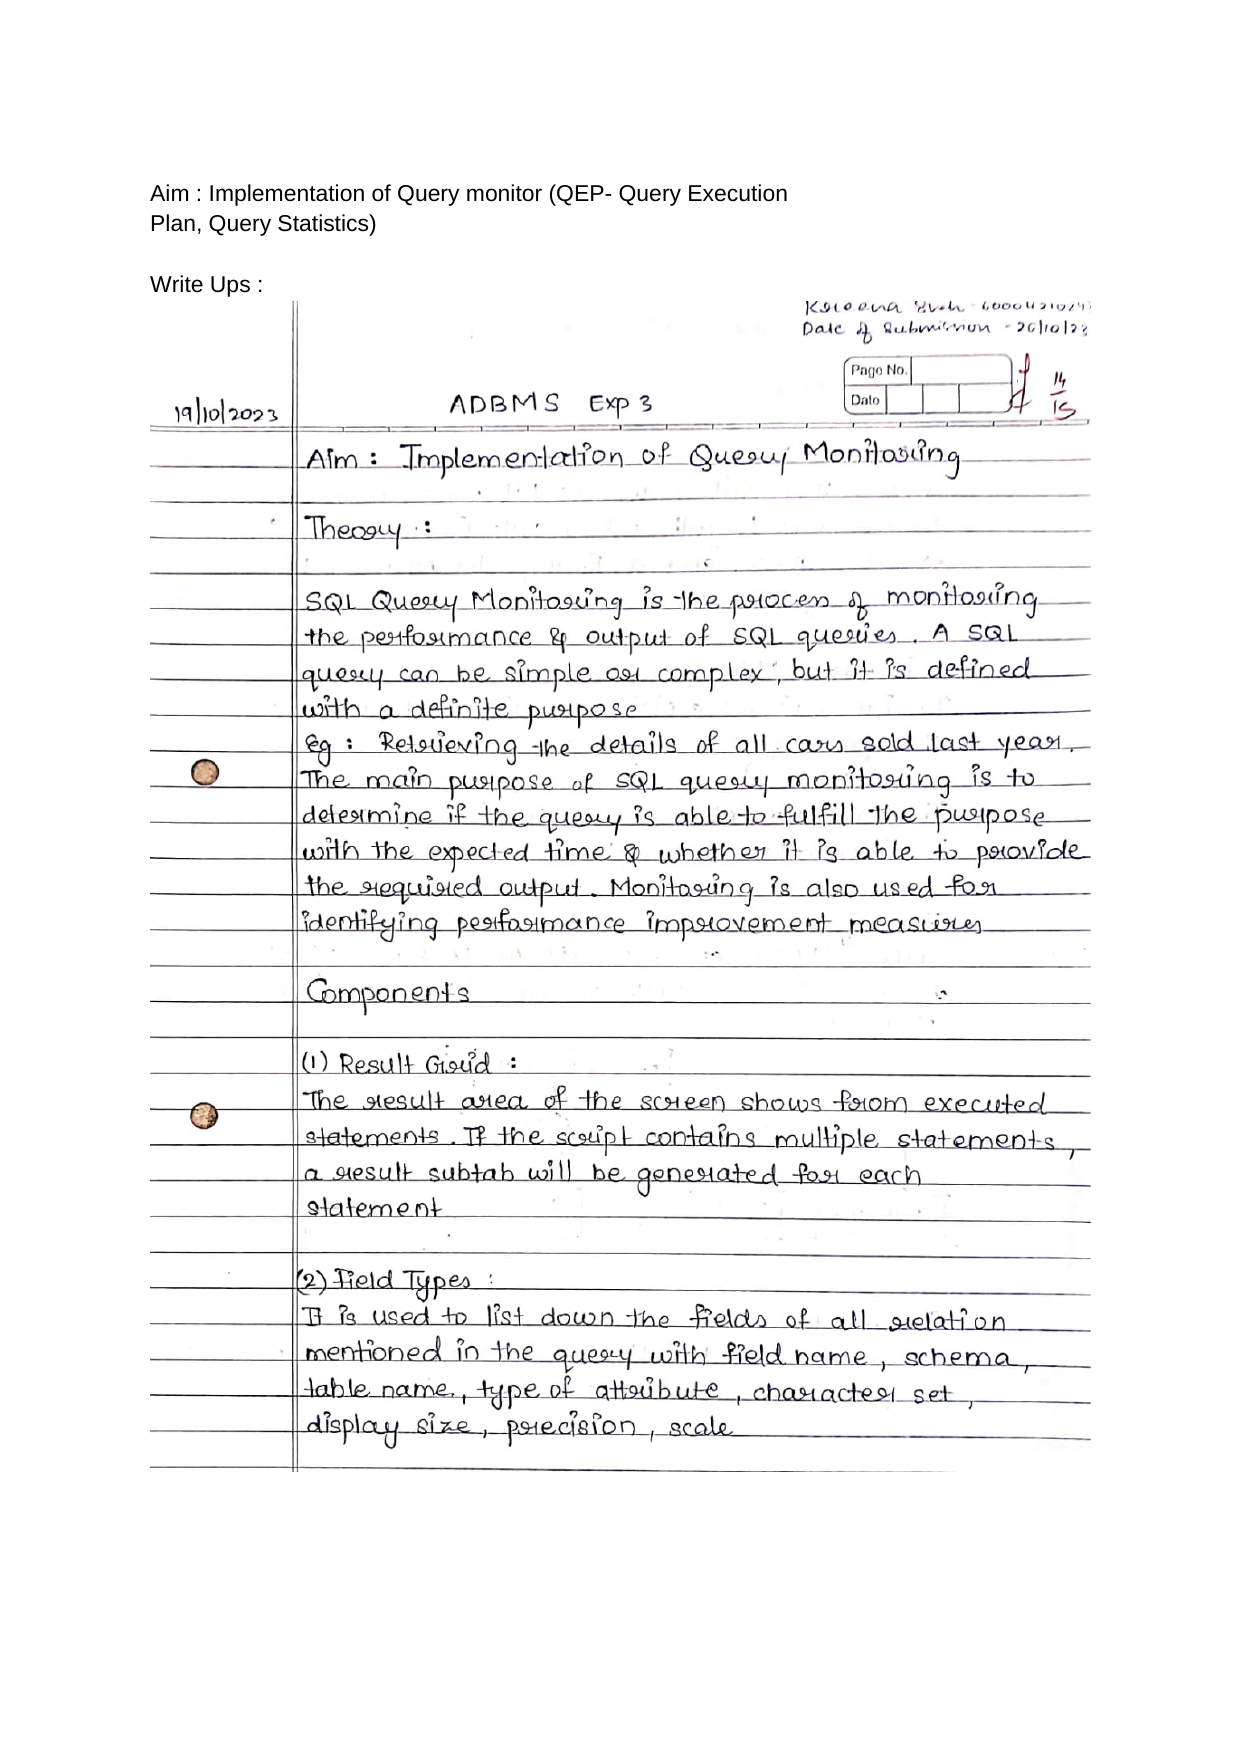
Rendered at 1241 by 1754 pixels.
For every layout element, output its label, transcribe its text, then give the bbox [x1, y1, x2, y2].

text Aim : Implementation of Query monitor (QEP- Query Execution [150, 180, 1090, 207]
picture [150, 301, 1091, 1472]
text Plan, Query Statistics) [150, 210, 1090, 237]
text Write Ups : [150, 271, 1090, 297]
